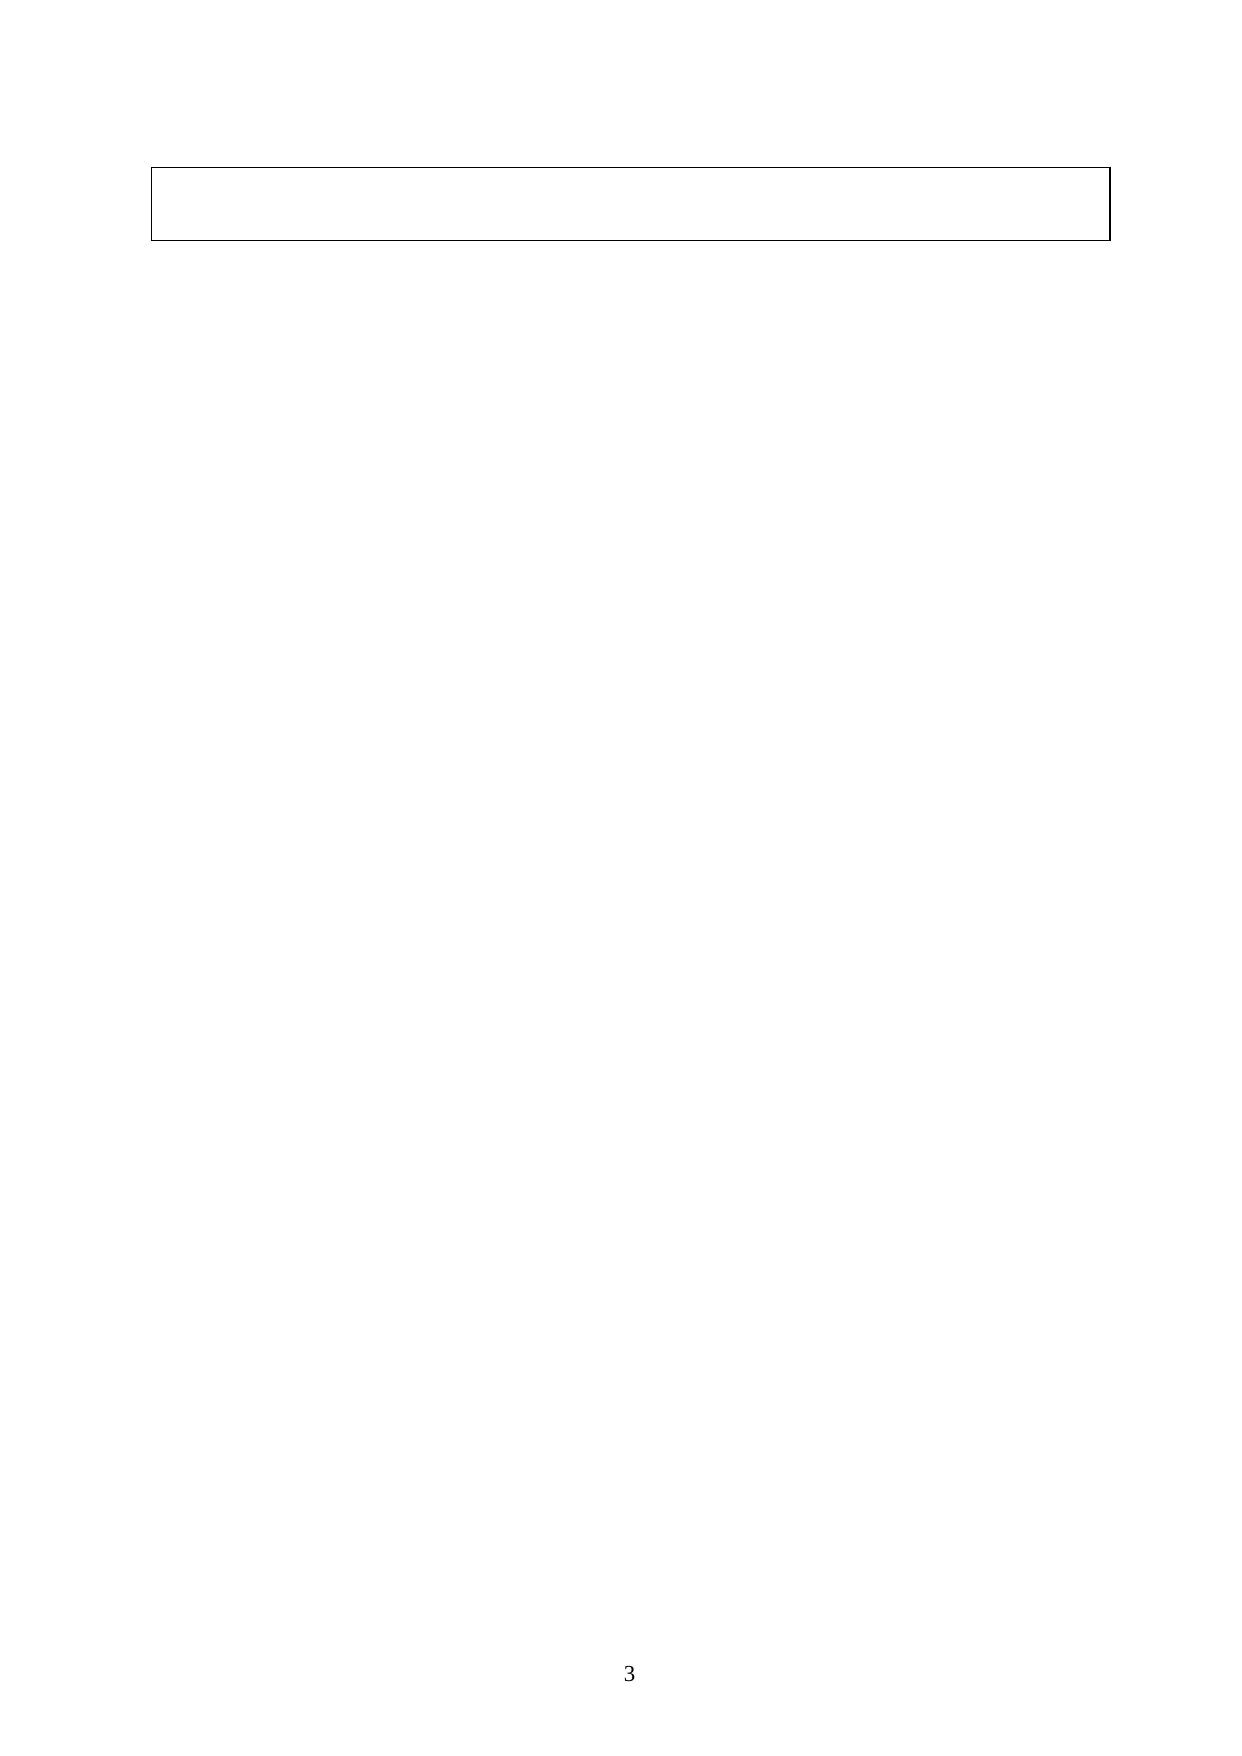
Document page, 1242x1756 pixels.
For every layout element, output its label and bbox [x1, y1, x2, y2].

table_header [152, 168, 1109, 239]
